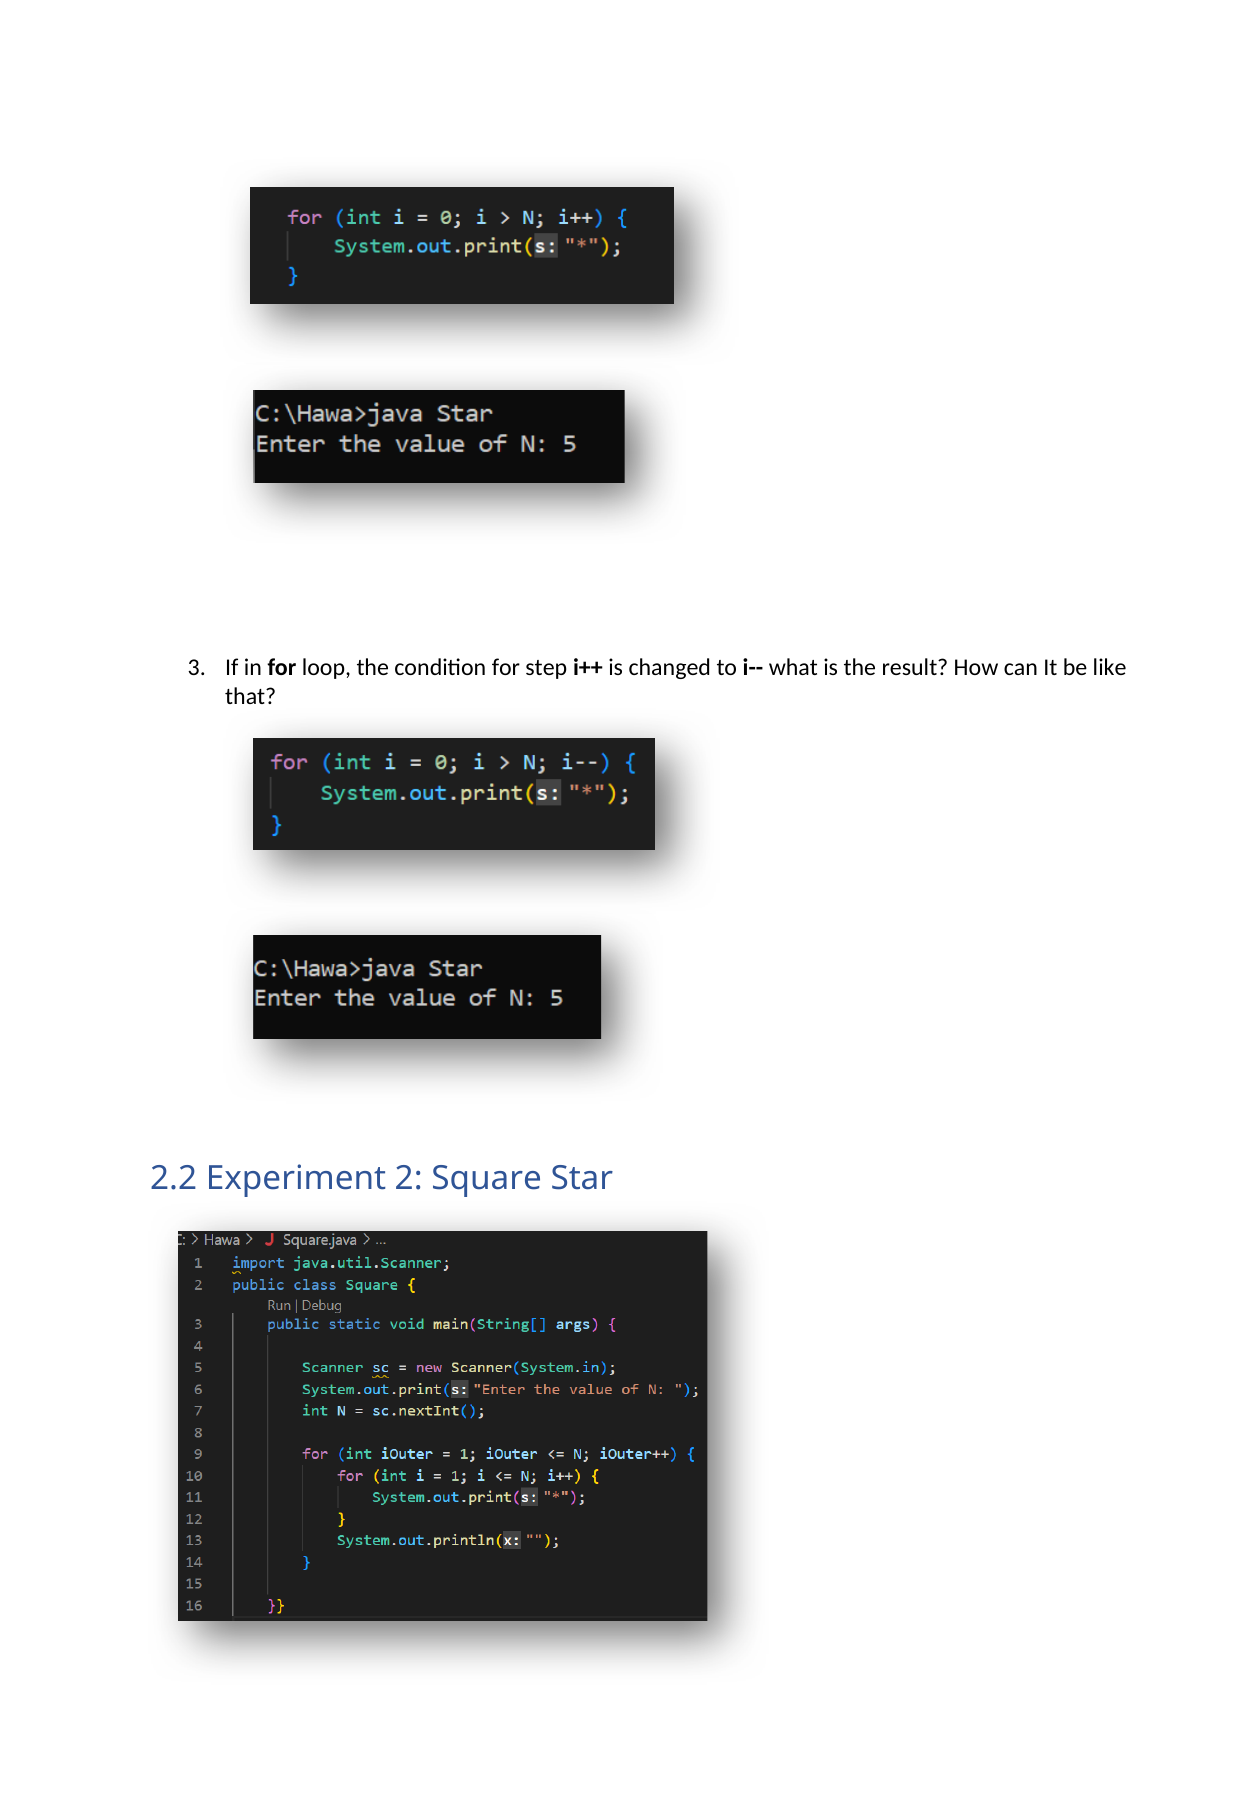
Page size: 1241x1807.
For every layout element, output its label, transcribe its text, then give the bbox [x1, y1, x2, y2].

subtitle 2.2 Experiment 2: Square Star [150, 1154, 1146, 1199]
picture [250, 187, 674, 304]
list If in for loop, the condition for step i++ is changed to i-- what is the result? How can It be like that? [187, 652, 1146, 711]
picture [178, 1231, 708, 1621]
picture [253, 935, 602, 1039]
picture [253, 390, 625, 483]
picture [253, 738, 655, 850]
